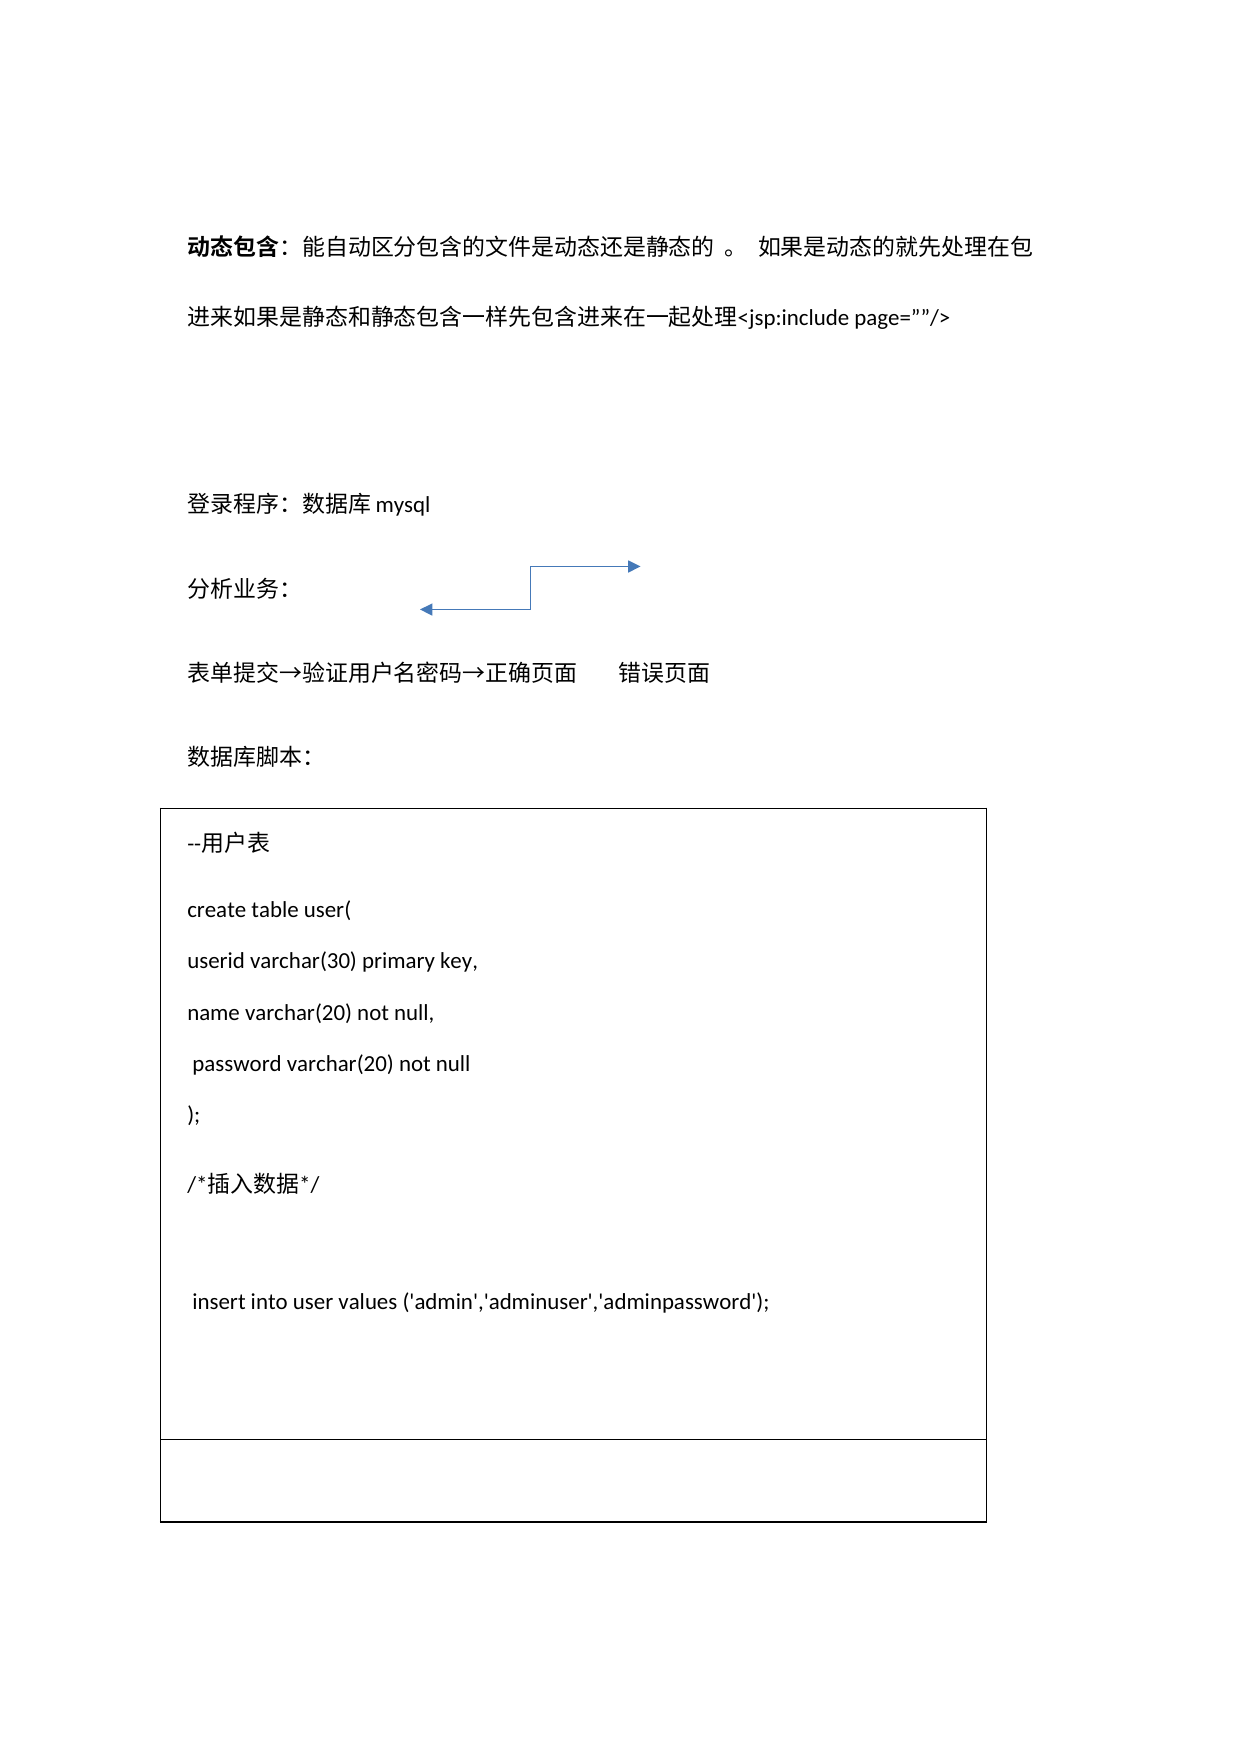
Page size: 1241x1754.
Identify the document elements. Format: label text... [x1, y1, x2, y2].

text 登录程序：数据库mysql [187, 470, 1053, 535]
text 表单提交→验证用户名密码→正确页面 错误页面 [187, 639, 1053, 704]
table_header --用户表 create table user( userid varchar(30) primary key, name varchar(20) not null, password varchar(20) not null ); /*插入数据*/ insert into user values ('admin','adminuser','adminpassword'); [161, 809, 986, 1439]
text 动态包含：能自动区分包含的文件是动态还是静态的 。 如果是动态的就先处理在包进来如果是静态和静态包含一样先包含进来在一起处理<jsp:include page=””/> [187, 213, 1053, 348]
table_cell [161, 1440, 986, 1521]
text 分析业务： [187, 555, 1053, 620]
text 数据库脚本： [187, 723, 1053, 788]
